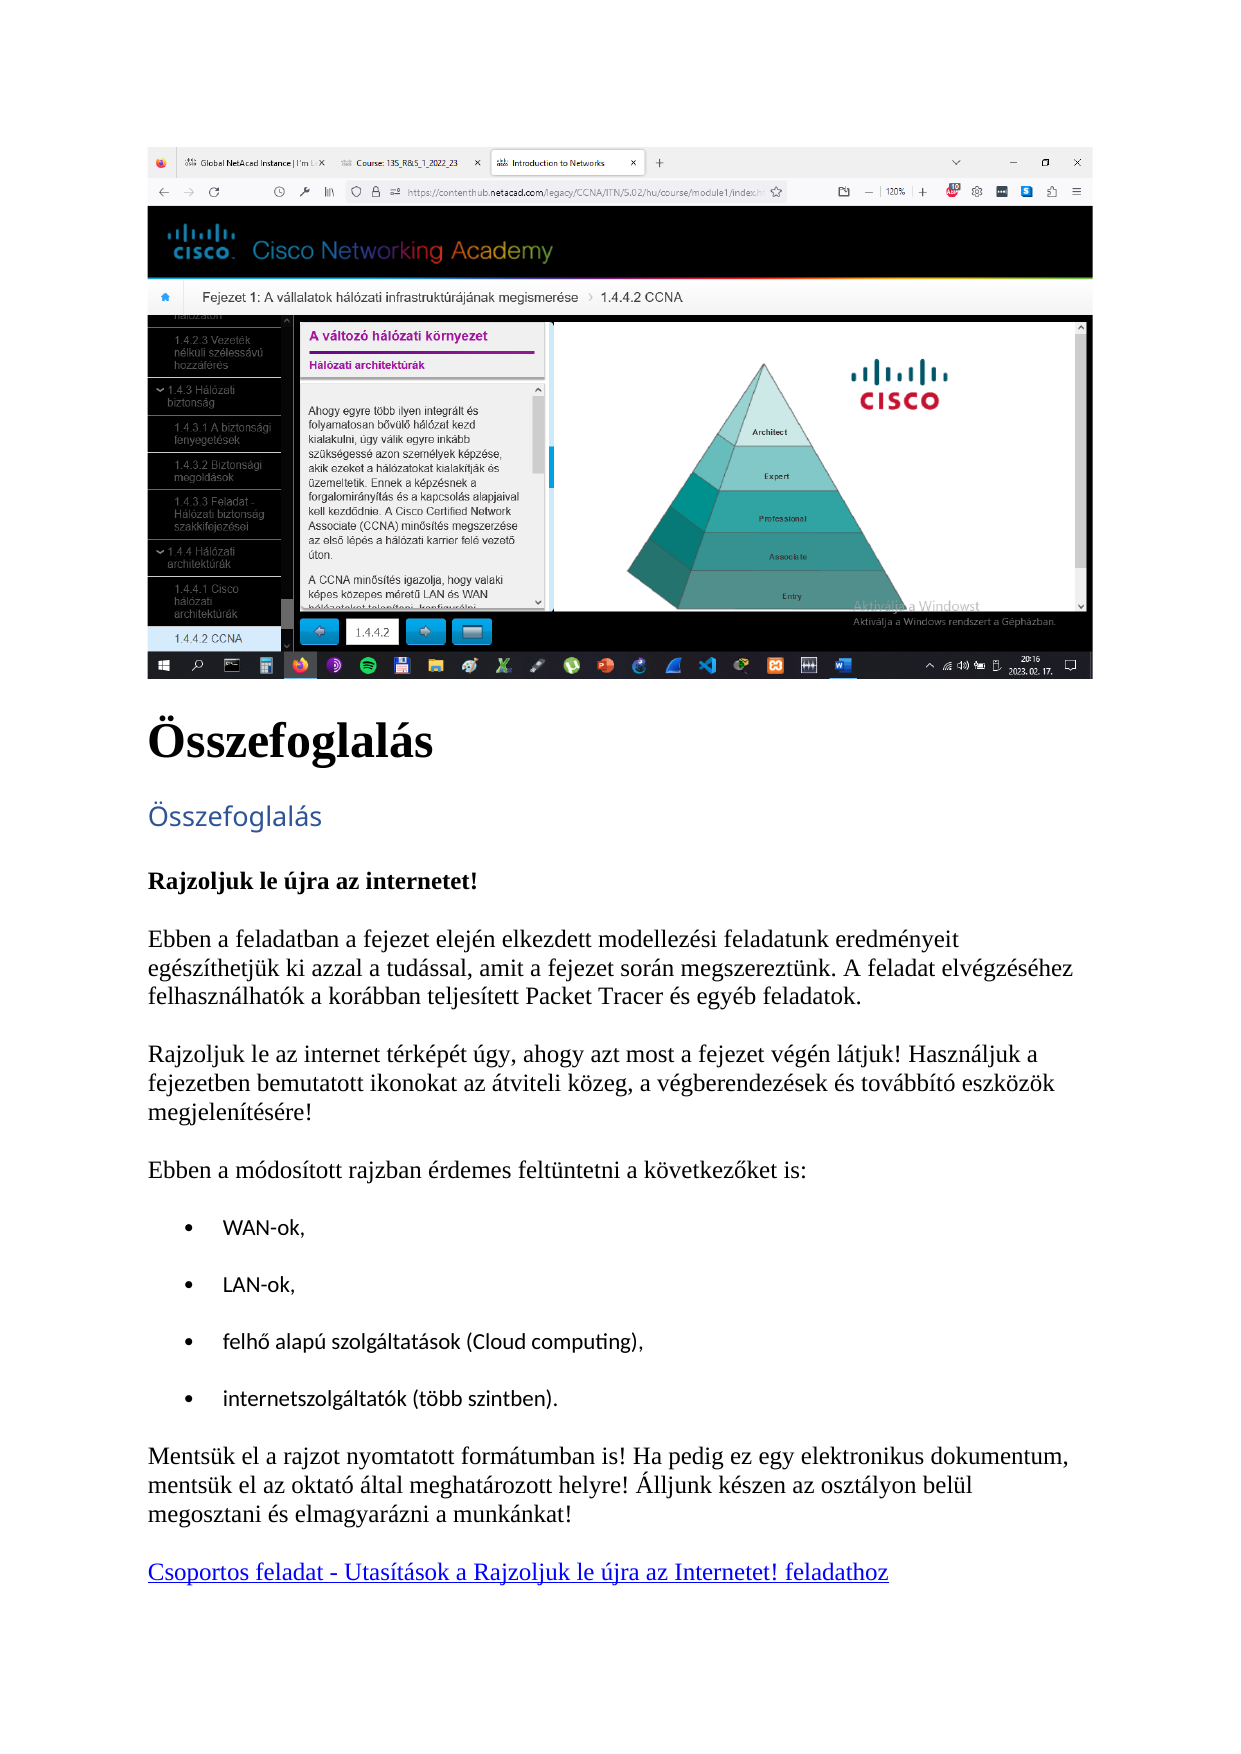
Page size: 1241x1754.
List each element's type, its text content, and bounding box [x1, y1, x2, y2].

text Ebben a feladatban a fejezet elején elkezdett modellezési feladatunk eredményeit egészíthetjük ki azzal a tudással, amit a fejezet során megszereztünk. A feladat elvégzéséhez felhasználhatók a korábban teljesített Packet Tracer és egyéb feladatok. [148, 924, 1093, 1010]
text Ebben a módosított rajzban érdemes feltüntetni a következőket is: [148, 1155, 1093, 1183]
text Rajzoljuk le újra az internetet! [148, 866, 1093, 895]
list felhő alapú szolgáltatások (Cloud computing), [185, 1327, 1093, 1355]
text Rajzoljuk le az internet térképét úgy, ahogy azt most a fejezet végén látjuk! Használjuk a fejezetben bemutatott ikonokat az átviteli közeg, a végberendezések és továbbító eszközök megjelenítésére! [148, 1039, 1093, 1126]
list LAN-ok, [185, 1270, 1093, 1298]
subtitle Összefoglalás [148, 797, 1093, 834]
text Csoportos feladat - Utasítások a Rajzoljuk le újra az Internetet! feladathoz [148, 1557, 1093, 1586]
subtitle Összefoglalás [148, 710, 1093, 768]
picture [147, 147, 1093, 679]
list WAN-ok, [185, 1213, 1093, 1241]
list internetszolgáltatók (több szintben). [185, 1384, 1093, 1412]
text Mentsük el a rajzot nyomtatott formátumban is! Ha pedig ez egy elektronikus dokumentum, mentsük el az oktató által meghatározott helyre! Álljunk készen az osztályon belül megosztani és elmagyarázni a munkánkat! [148, 1441, 1093, 1528]
